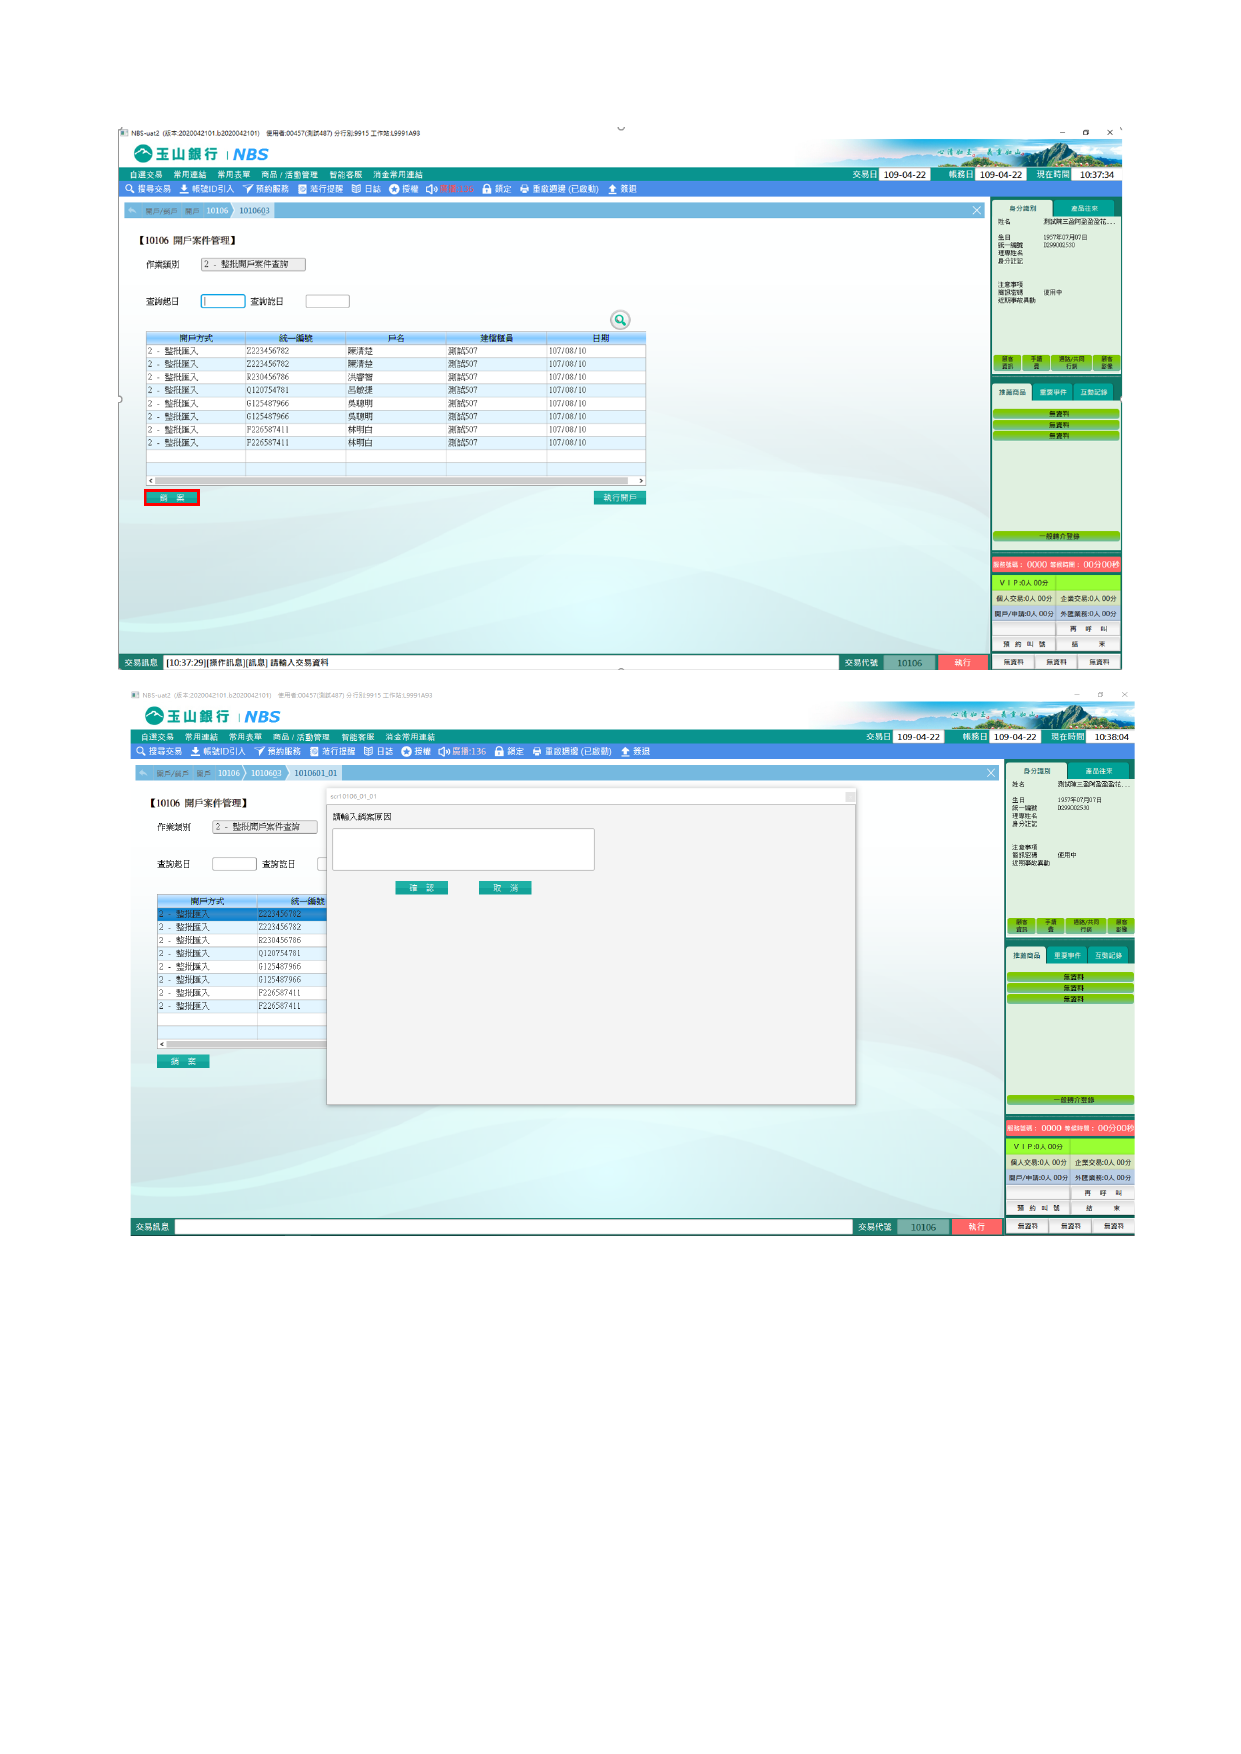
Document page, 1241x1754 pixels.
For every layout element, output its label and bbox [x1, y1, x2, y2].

picture [118, 127, 1123, 670]
picture [130, 689, 1135, 1236]
